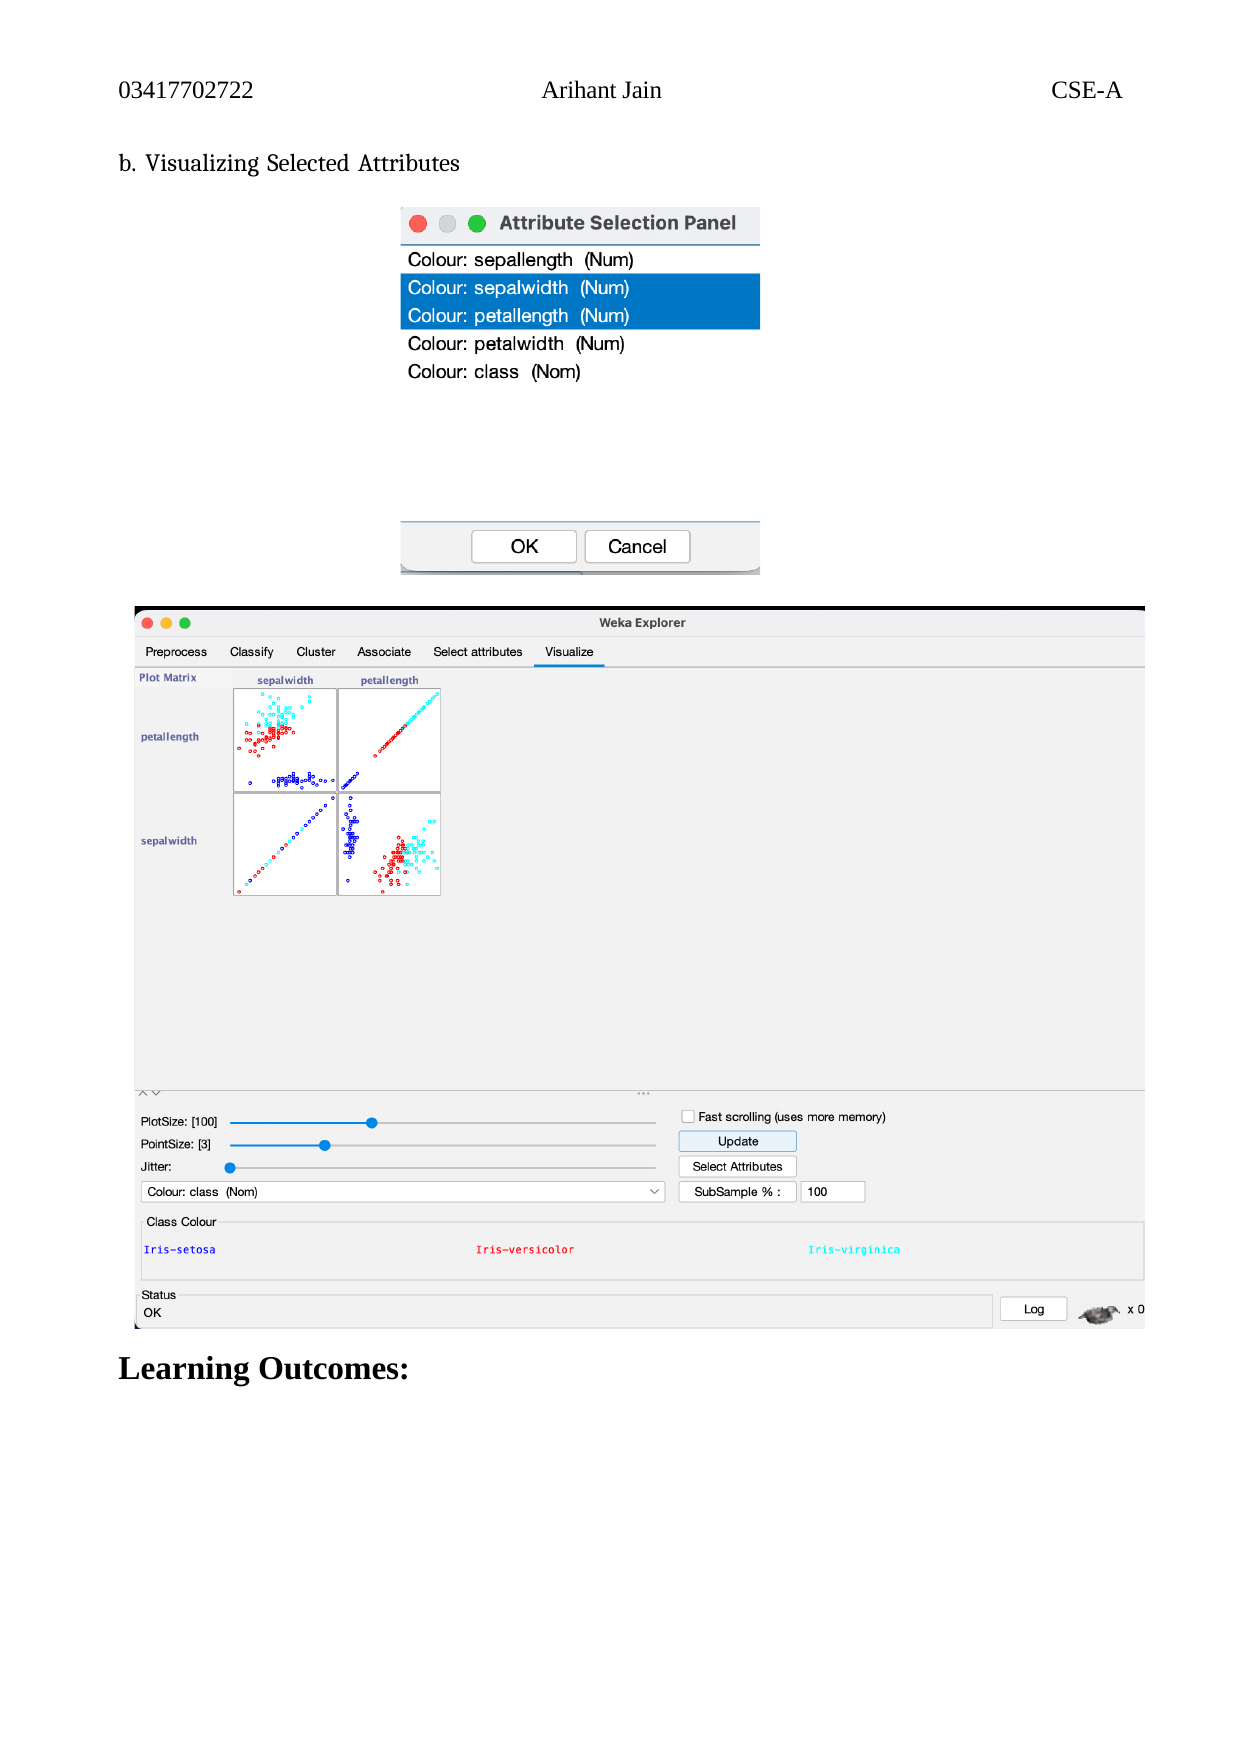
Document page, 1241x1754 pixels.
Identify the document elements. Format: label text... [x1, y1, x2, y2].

list Visualizing Selected Attributes [118, 149, 1152, 178]
text Learning Outcomes: [118, 623, 1152, 1387]
picture [400, 207, 761, 575]
picture [134, 606, 1145, 623]
